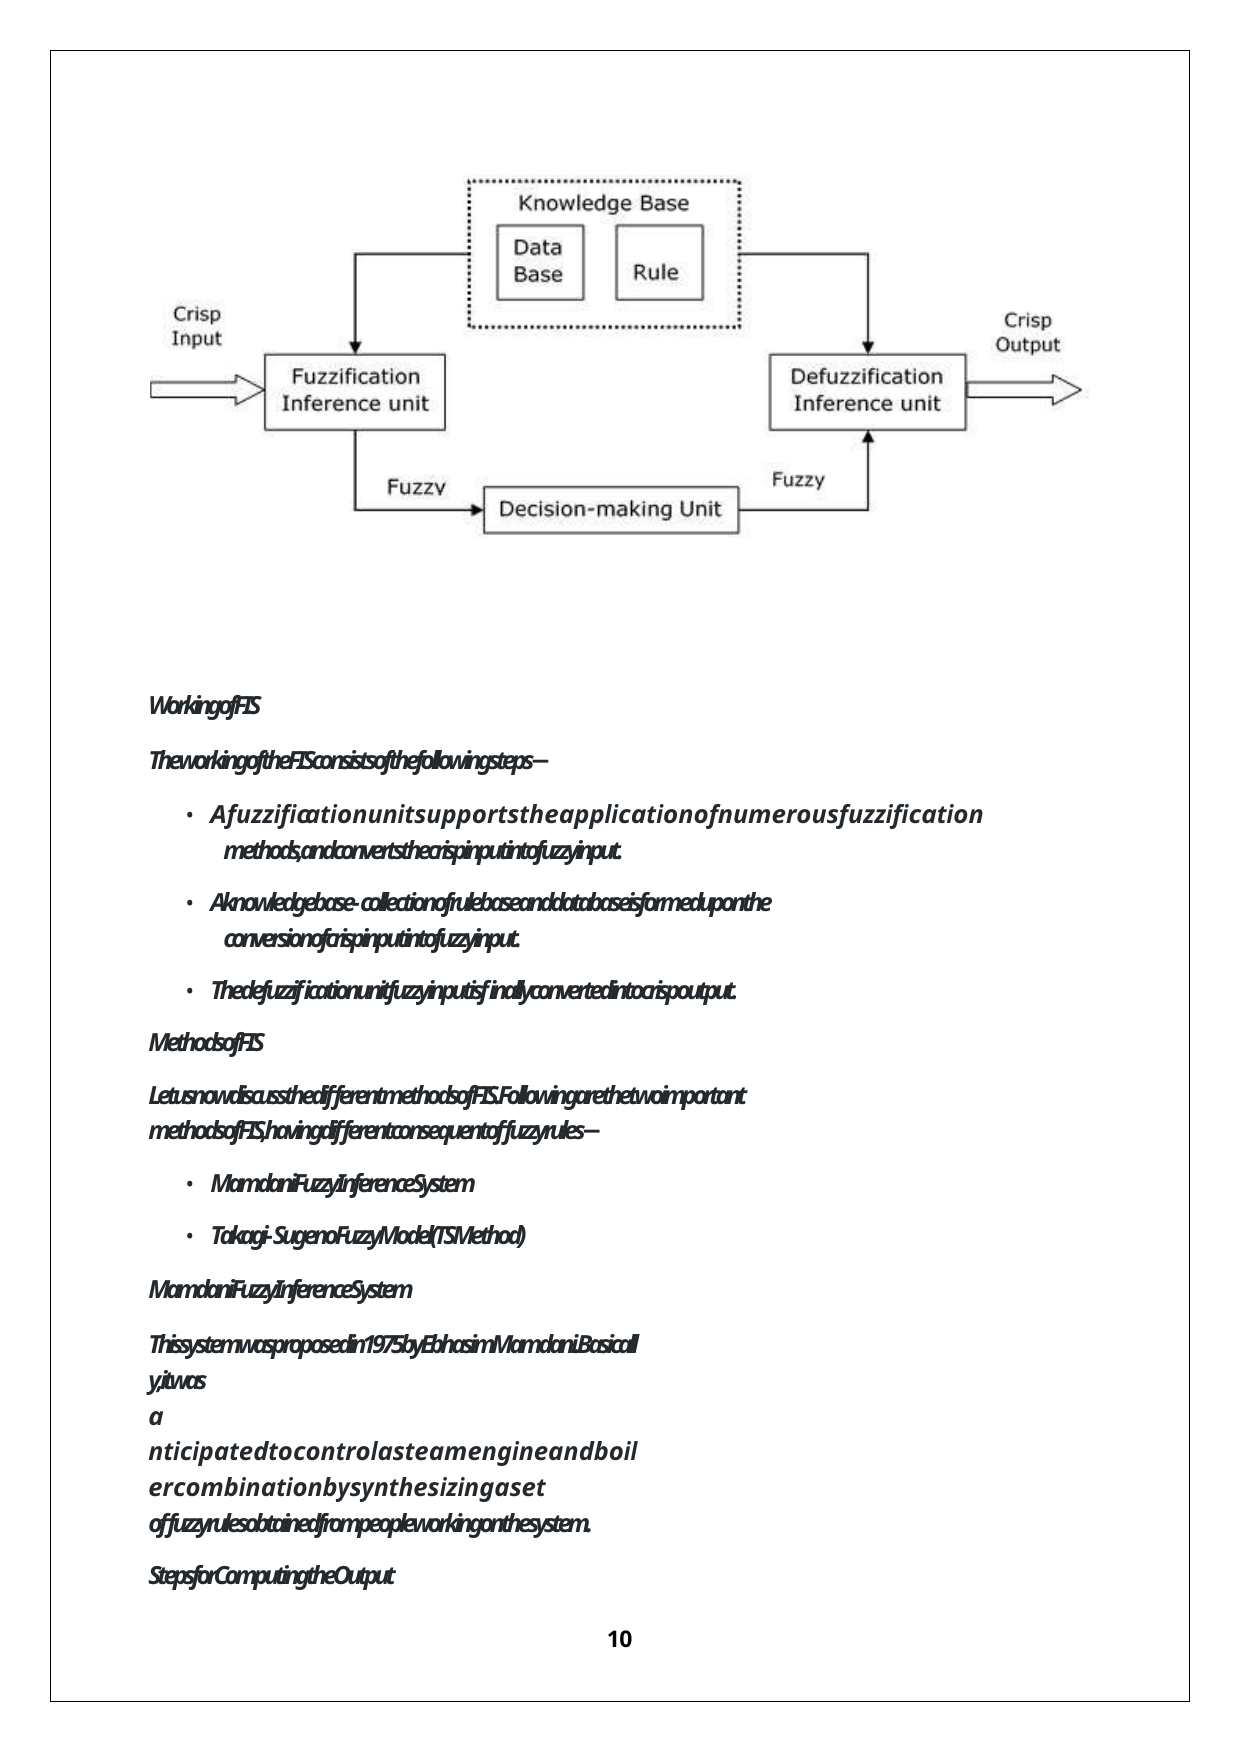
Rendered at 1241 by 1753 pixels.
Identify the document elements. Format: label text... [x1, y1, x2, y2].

text MethodsofFIS [148, 1025, 1111, 1059]
list Afuzzificationunitsupportstheapplicationofnumerousfuzzification methods,andconvertsthecrispinputintofuzzyinput. [185, 797, 1004, 867]
text Thissystemwasproposedin1975byEbhasimMamdani.Basically,itwas anticipatedtocontrolasteamengineandboilercombinationbysynthesizingaset offuzzyrulesobtainedfrompeopleworkingonthesystem. [148, 1327, 648, 1539]
text WorkingofFIS TheworkingoftheFISconsistsofthefollowingsteps− [148, 688, 772, 776]
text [148, 1557, 977, 1592]
list Aknowledgebase-collectionofrulebaseanddatabaseisformeduponthe conversionofcrispinputintofuzzyinput. [185, 885, 1070, 954]
picture [150, 175, 1089, 538]
list MamdaniFuzzyInferenceSystem [185, 1166, 1111, 1199]
list Thedefuzzificationunitfuzzyinputisfinallyconvertedintocrispoutput. [185, 973, 1111, 1007]
list Takagi-SugenoFuzzyModel(TSMethod) MamdaniFuzzyInferenceSystem [148, 1218, 976, 1306]
text LetusnowdiscussthedifferentmethodsofFIS.Followingarethetwoimportant methodsofFIS,havingdifferentconsequentoffuzzyrules− [148, 1077, 1051, 1147]
